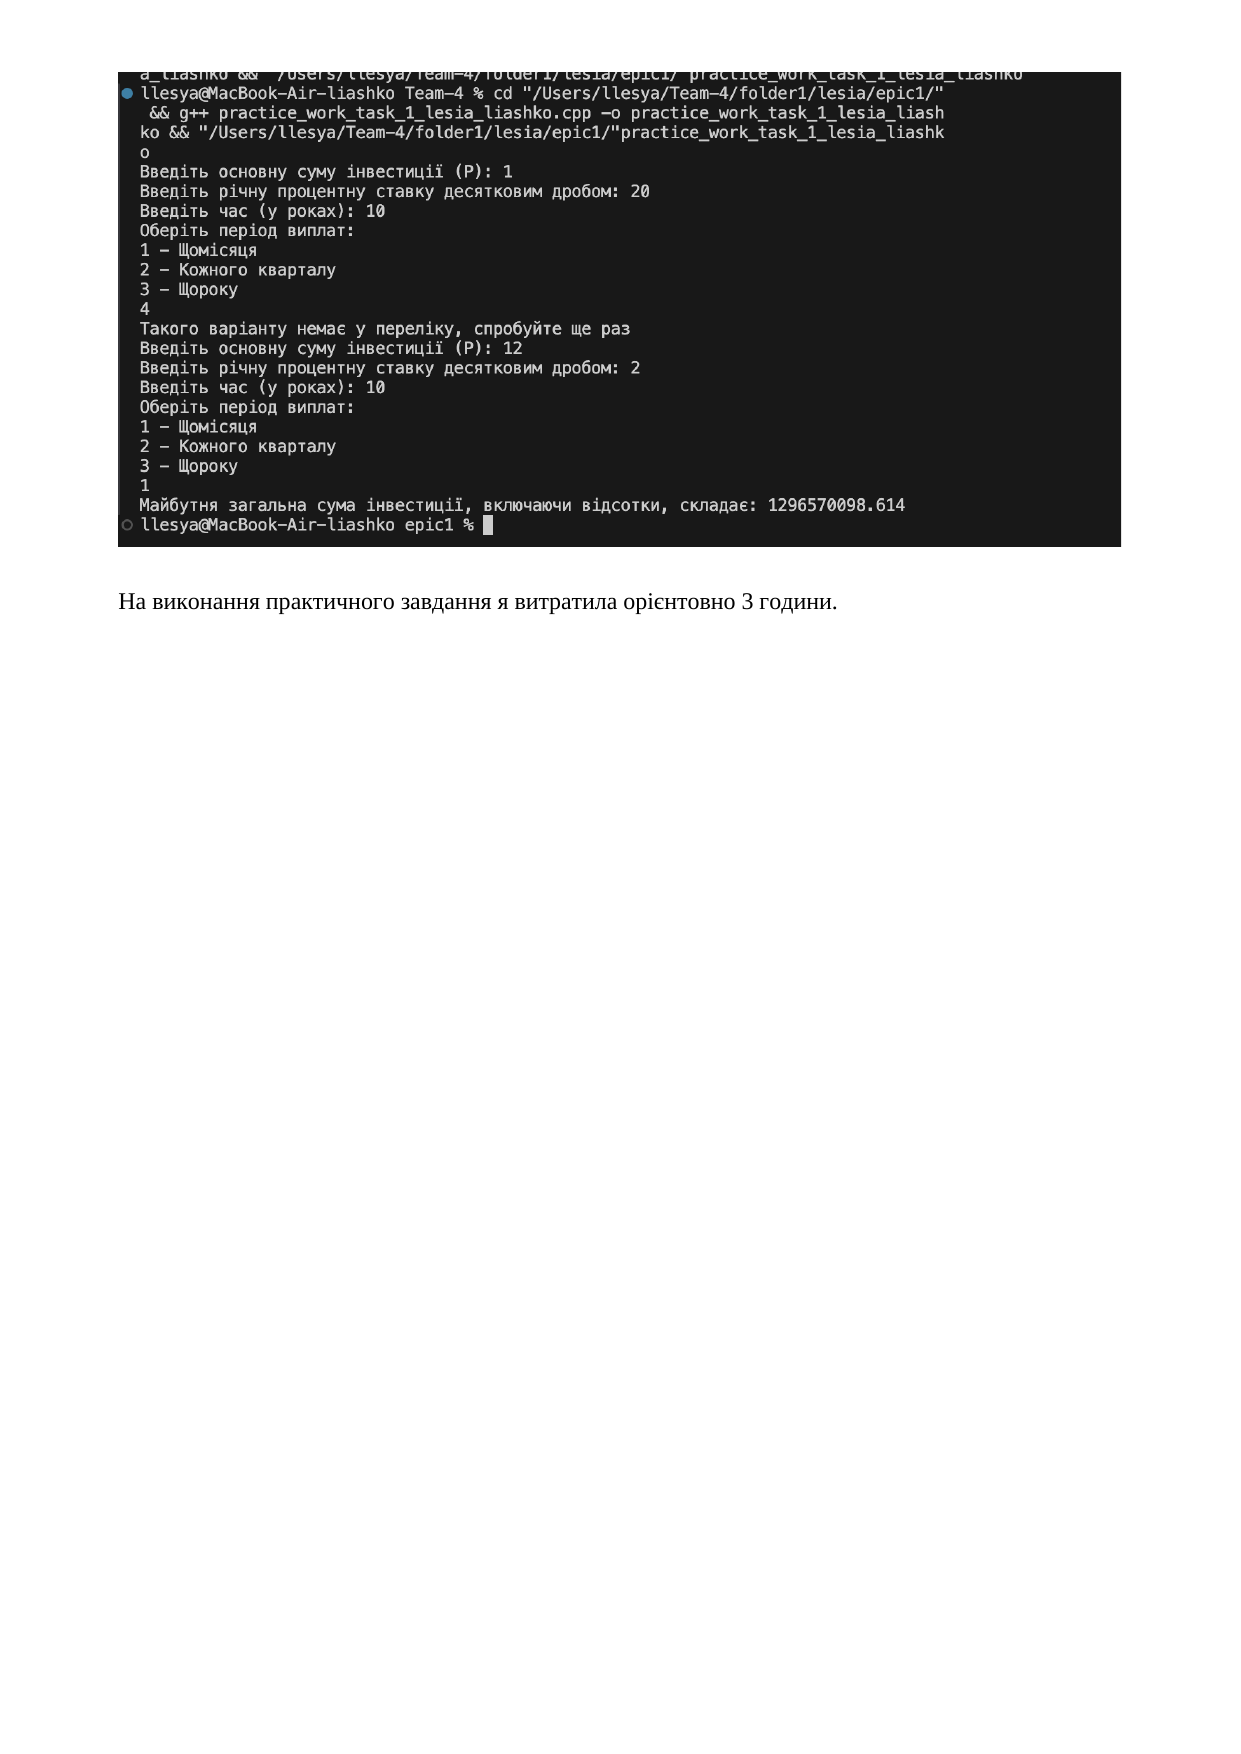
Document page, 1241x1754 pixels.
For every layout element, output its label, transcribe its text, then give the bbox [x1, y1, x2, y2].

text На виконання практичного завдання я витратила орієнтовно 3 години. [118, 547, 1122, 615]
picture [117, 72, 1122, 547]
